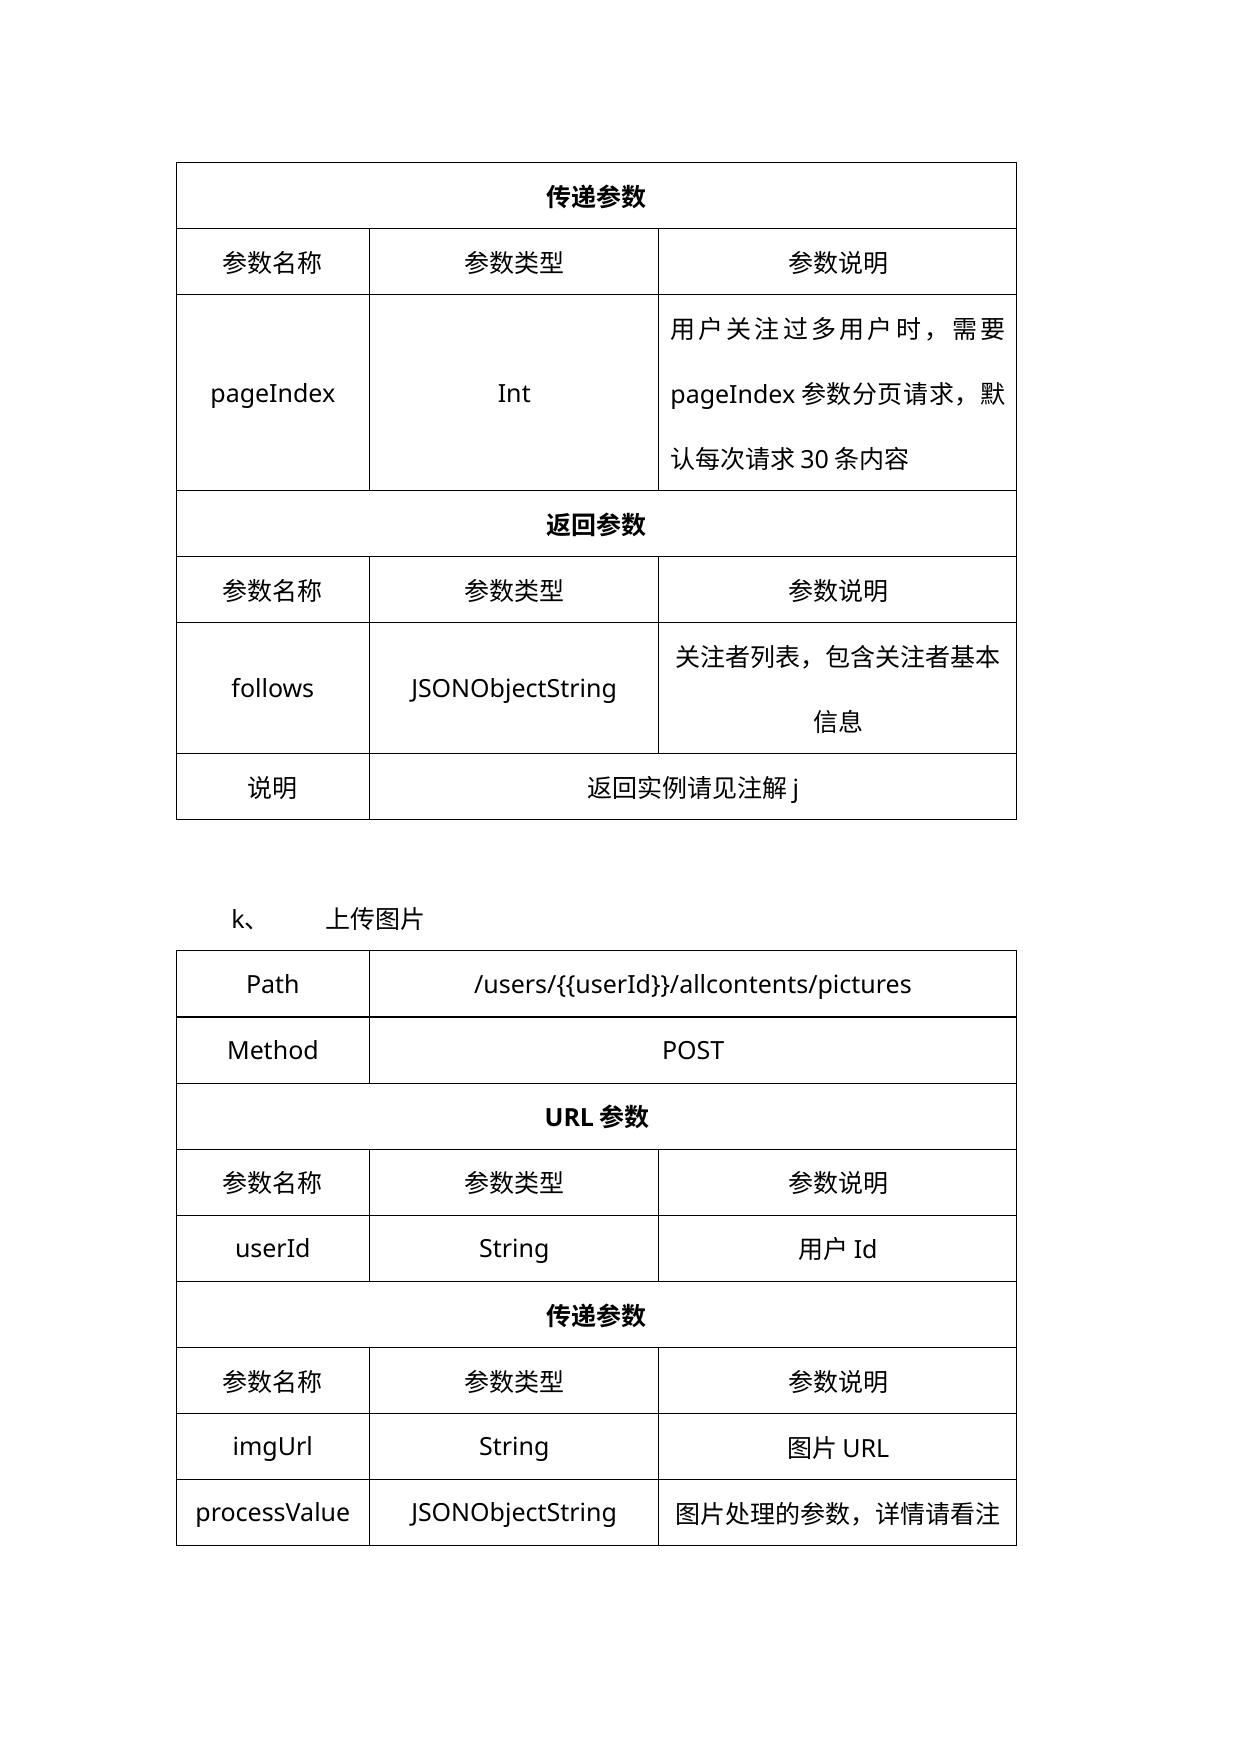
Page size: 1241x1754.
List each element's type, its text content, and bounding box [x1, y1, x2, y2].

table_cell URL参数 [177, 1084, 1016, 1148]
table_header Path [177, 951, 369, 1016]
table_cell 参数名称 [177, 1150, 369, 1214]
table_cell 用户关注过多用户时，需要pageIndex参数分页请求，默认每次请求30条内容 [659, 295, 1016, 490]
table_cell 参数名称 [177, 557, 369, 622]
table_cell 返回实例请见注解j [370, 754, 1016, 819]
table_cell 图片URL [659, 1414, 1016, 1479]
table_cell 参数类型 [370, 1150, 658, 1214]
table_cell Method [177, 1018, 369, 1082]
table_cell String [370, 1414, 658, 1479]
table_cell 关注者列表，包含关注者基本信息 [659, 623, 1016, 753]
table_cell follows [177, 623, 369, 753]
table_cell 说明 [177, 754, 369, 819]
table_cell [659, 1480, 1016, 1545]
table_cell POST [370, 1018, 1016, 1082]
table_cell processValue [177, 1480, 369, 1545]
table_cell 参数说明 [659, 229, 1016, 294]
table_cell 参数说明 [659, 1348, 1016, 1413]
list 上传图片 [231, 885, 1053, 950]
table_cell 传递参数 [177, 163, 1016, 228]
table_cell 参数说明 [659, 1150, 1016, 1214]
table_cell 参数说明 [659, 557, 1016, 622]
table_cell pageIndex [177, 295, 369, 490]
table_cell 传递参数 [177, 1282, 1016, 1347]
table_cell 参数类型 [370, 1348, 658, 1413]
table_cell String [370, 1216, 658, 1281]
table_header /users/{{userId}}/allcontents/pictures [370, 951, 1016, 1016]
table_cell 参数名称 [177, 229, 369, 294]
table_cell 用户Id [659, 1216, 1016, 1281]
table_cell userId [177, 1216, 369, 1281]
table_cell imgUrl [177, 1414, 369, 1479]
table_cell Int [370, 295, 658, 490]
table_cell 返回参数 [177, 491, 1016, 556]
table_cell 参数类型 [370, 557, 658, 622]
table_cell JSONObjectString [370, 1480, 658, 1545]
table_cell JSONObjectString [370, 623, 658, 753]
table_cell 参数类型 [370, 229, 658, 294]
table_cell 参数名称 [177, 1348, 369, 1413]
